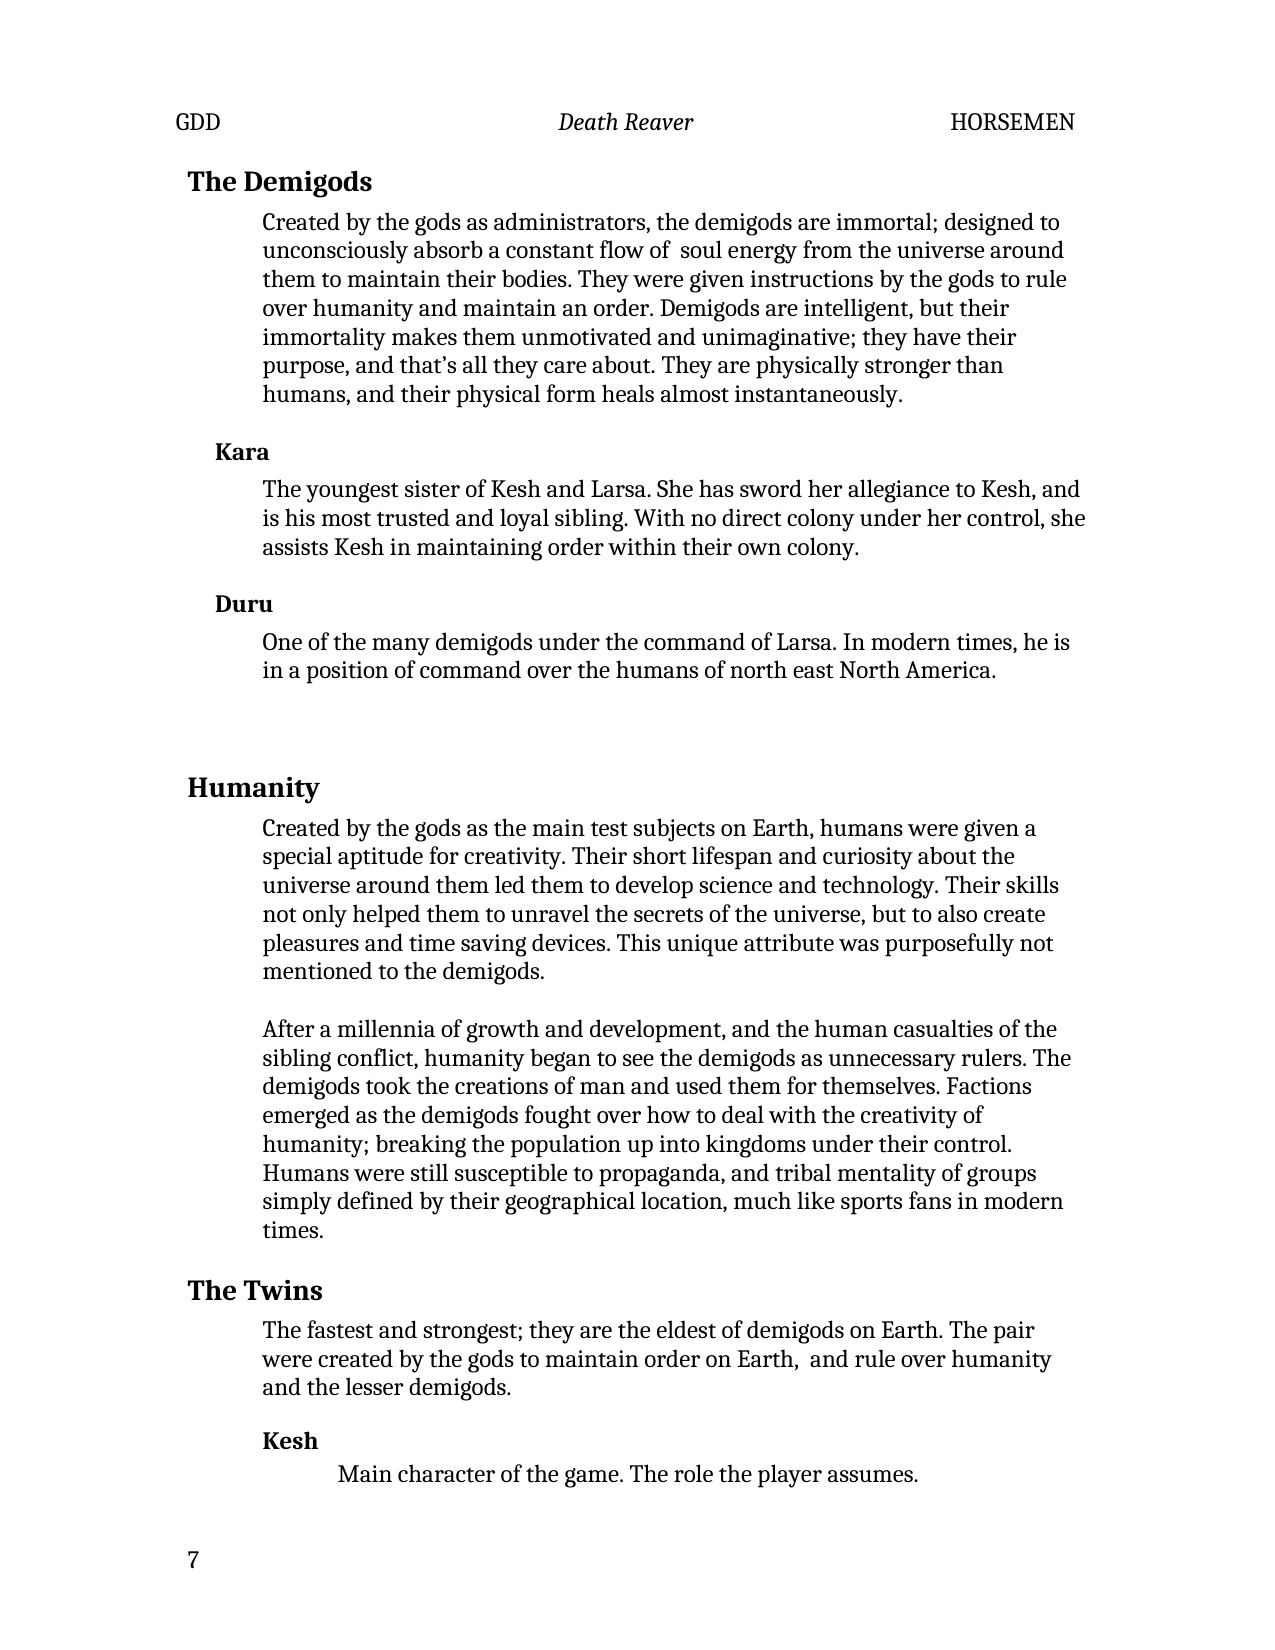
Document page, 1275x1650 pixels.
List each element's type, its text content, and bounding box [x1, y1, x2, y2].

subtitle The Demigods [187, 166, 1087, 199]
subtitle Kesh [262, 1427, 1087, 1456]
subtitle Kara [187, 438, 1087, 467]
text One of the many demigods under the command of Larsa. In modern times, he is in a position of command over the humans of north east North America. [262, 627, 1087, 685]
subtitle Humanity [187, 772, 1087, 805]
subtitle The Twins [187, 1274, 1087, 1307]
text The youngest sister of Kesh and Larsa. She has sword her allegiance to Kesh, and is his most trusted and loyal sibling. With no direct colony under her control, she assists Kesh in maintaining order within their own colony. [262, 475, 1087, 561]
text Created by the gods as administrators, the demigods are immortal; designed to unconsciously absorb a constant flow of soul energy from the universe around them to maintain their bodies. They were given instructions by the gods to rule over humanity and maintain an order. Demigods are intelligent, but their immortality makes them unmotivated and unimaginative; they have their purpose, and that’s all they care about. They are physically stronger than humans, and their physical form heals almost instantaneously. [262, 207, 1087, 409]
text Main character of the game. The role the player assumes. [262, 1460, 1087, 1489]
text The fastest and strongest; they are the eldest of demigods on Earth. The pair were created by the gods to maintain order on Earth, and rule over humanity and the lesser demigods. [262, 1316, 1087, 1402]
text After a millennia of growth and development, and the human casualties of the sibling conflict, humanity began to see the demigods as unnecessary rulers. The demigods took the creations of man and used them for themselves. Factions emerged as the demigods fought over how to deal with the creativity of humanity; breaking the population up into kingdoms under their control. Humans were still susceptible to propaganda, and tribal mentality of groups simply defined by their geographical location, much like sports fans in modern times. [262, 1015, 1087, 1245]
text Created by the gods as the main test subjects on Earth, humans were given a special aptitude for creativity. Their short lifespan and curiosity about the universe around them led them to develop science and technology. Their skills not only helped them to unravel the secrets of the universe, but to also create pleasures and time saving devices. This unique attribute was purposefully not mentioned to the demigods. [262, 813, 1087, 986]
subtitle Duru [187, 590, 1087, 619]
